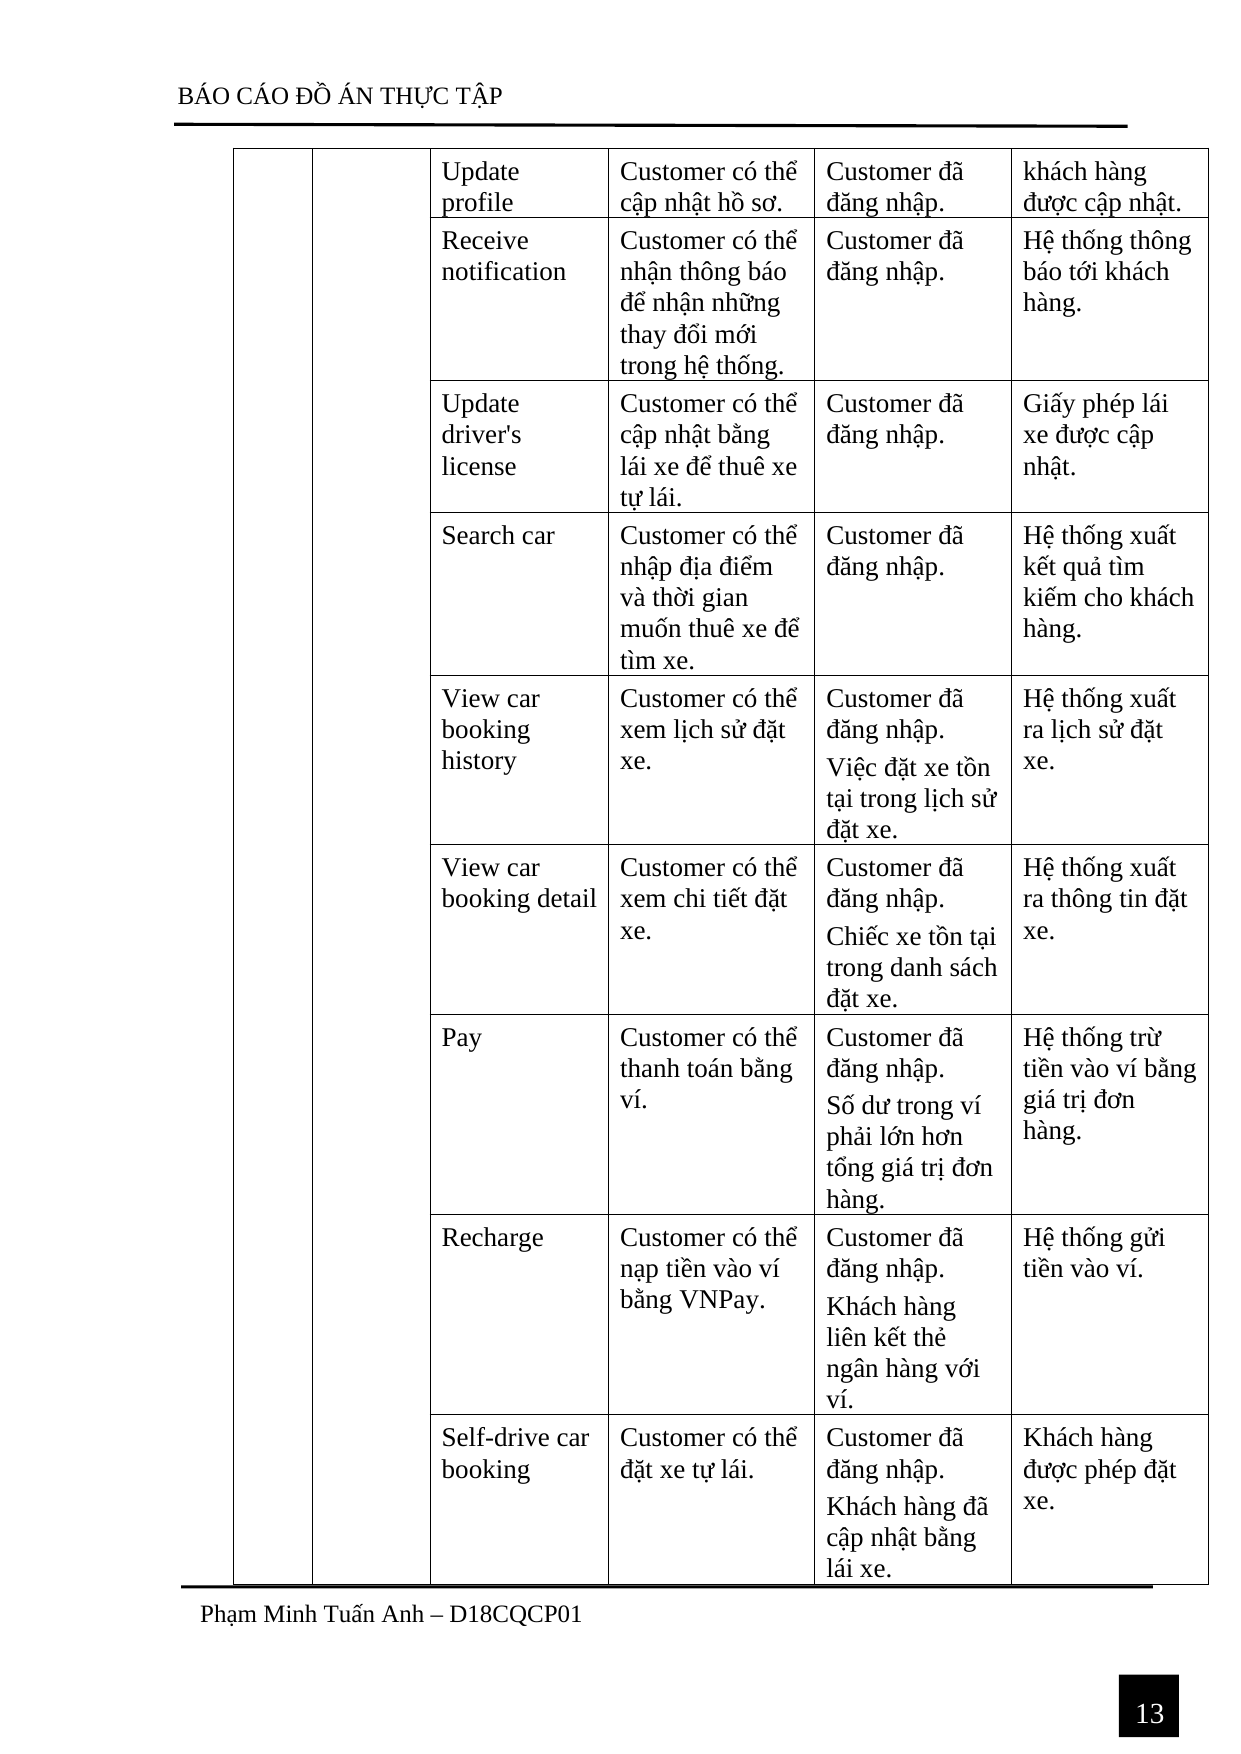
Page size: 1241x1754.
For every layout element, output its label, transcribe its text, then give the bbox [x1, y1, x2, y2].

table_cell Update driver's license [431, 381, 608, 512]
table_cell Search car [431, 513, 608, 675]
table_cell Recharge [431, 1215, 608, 1414]
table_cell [609, 149, 814, 217]
table_cell Hệ thống thông báo tới khách hàng. [1012, 218, 1208, 380]
table_cell Customer đã đăng nhập. [815, 513, 1011, 675]
table_cell Customer có thể nhập địa điểm và thời gian muốn thuê xe để tìm xe. [609, 513, 814, 675]
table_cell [609, 1415, 814, 1583]
table_cell Customer đã đăng nhập. Chiếc xe tồn tại trong danh sách đặt xe. [815, 845, 1011, 1013]
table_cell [1012, 1415, 1208, 1583]
table_cell Customer có thể xem lịch sử đặt xe. [609, 676, 814, 844]
table_cell Hệ thống xuất kết quả tìm kiếm cho khách hàng. [1012, 513, 1208, 675]
table_cell Customer có thể cập nhật bằng lái xe để thuê xe tự lái. [609, 381, 814, 512]
table_cell View car booking history [431, 676, 608, 844]
table_cell Pay [431, 1015, 608, 1214]
table_cell Customer có thể thanh toán bằng ví. [609, 1015, 814, 1214]
table_cell Hệ thống trừ tiền vào ví bằng giá trị đơn hàng. [1012, 1015, 1208, 1214]
table_cell Hệ thống xuất ra lịch sử đặt xe. [1012, 676, 1208, 844]
table_cell Customer đã đăng nhập. [815, 218, 1011, 380]
table_cell Update profile [431, 149, 608, 217]
table_cell View car booking detail [431, 845, 608, 1013]
table_cell Receive notification [431, 218, 608, 380]
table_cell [431, 1415, 608, 1583]
table_cell Customer có thể nhận thông báo để nhận những thay đổi mới trong hệ thống. [609, 218, 814, 380]
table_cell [815, 149, 1011, 217]
table_cell Giấy phép lái xe được cập nhật. [1012, 381, 1208, 512]
table_cell Customer đã đăng nhập. Khách hàng liên kết thẻ ngân hàng với ví. [815, 1215, 1011, 1414]
table_cell Customer đã đăng nhập. Việc đặt xe tồn tại trong lịch sử đặt xe. [815, 676, 1011, 844]
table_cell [1012, 149, 1208, 217]
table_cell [815, 1415, 1011, 1583]
table_cell Hệ thống gửi tiền vào ví. [1012, 1215, 1208, 1414]
table_cell Customer có thể xem chi tiết đặt xe. [609, 845, 814, 1013]
table_cell Customer đã đăng nhập. [815, 381, 1011, 512]
table_cell Customer đã đăng nhập. Số dư trong ví phải lớn hơn tổng giá trị đơn hàng. [815, 1015, 1011, 1214]
table_cell Hệ thống xuất ra thông tin đặt xe. [1012, 845, 1208, 1013]
table_cell Customer có thể nạp tiền vào ví bằng VNPay. [609, 1215, 814, 1414]
